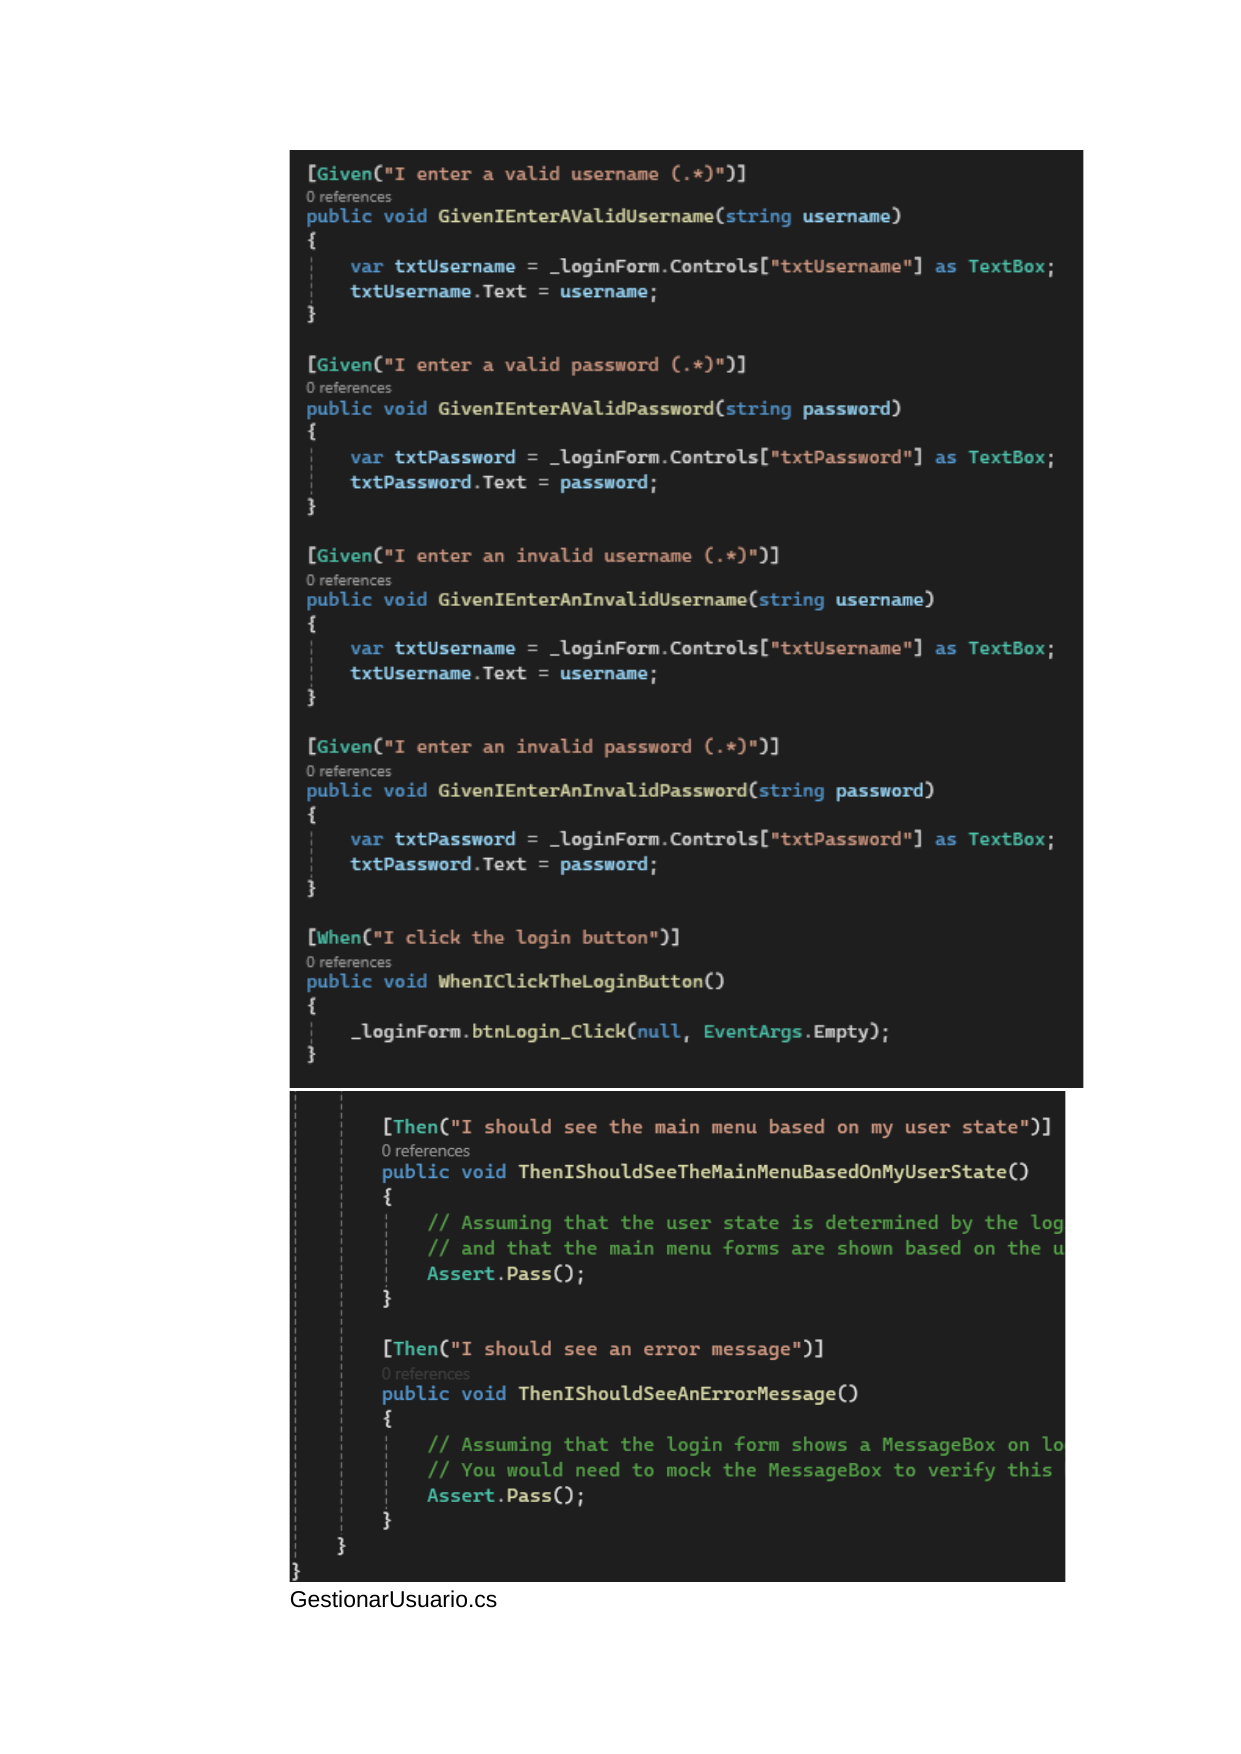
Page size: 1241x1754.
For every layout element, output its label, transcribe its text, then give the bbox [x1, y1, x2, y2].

text GestionarUsuario.cs [289, 1586, 1103, 1612]
picture [289, 1091, 1066, 1582]
picture [289, 150, 1084, 1088]
